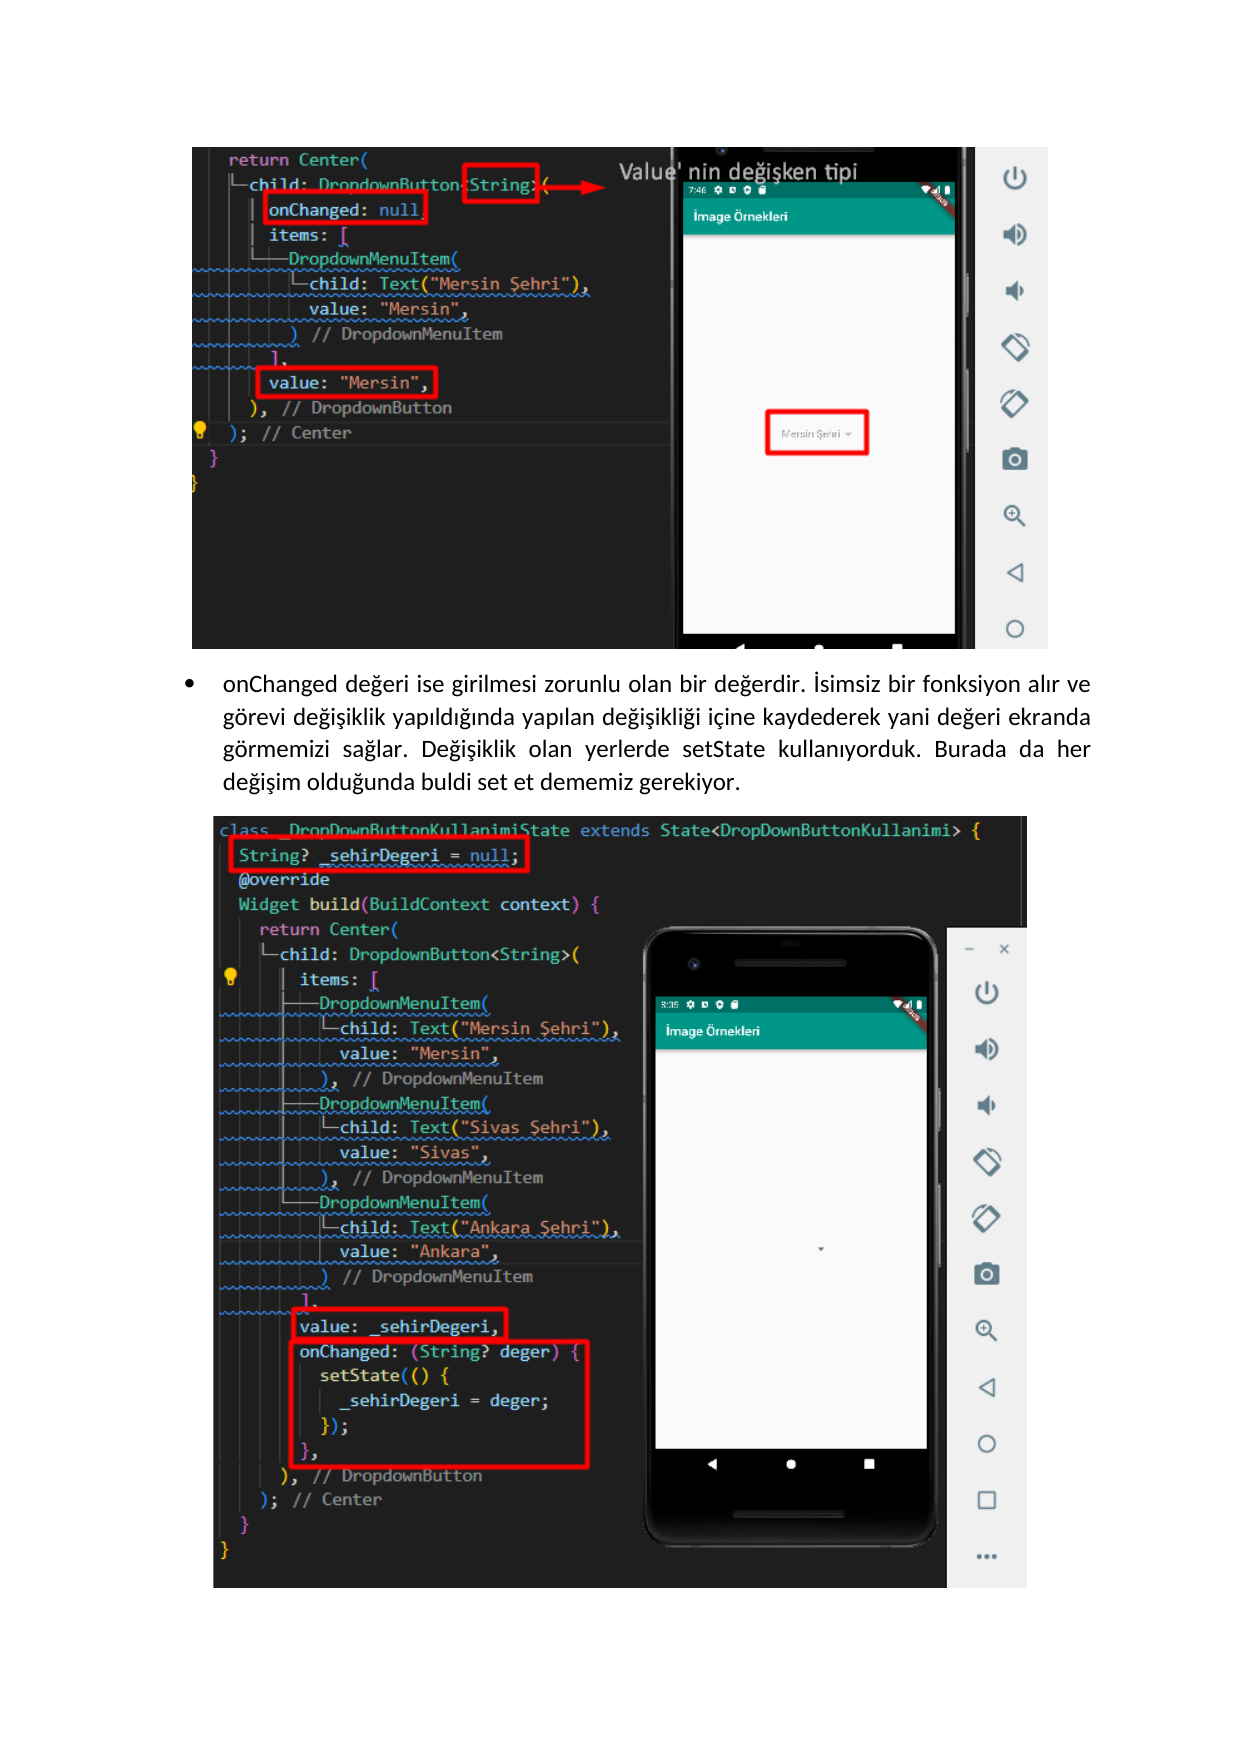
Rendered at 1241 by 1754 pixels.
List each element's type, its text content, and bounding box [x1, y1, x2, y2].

picture [192, 147, 1049, 649]
picture [213, 816, 1027, 1588]
list onChanged değeri ise girilmesi zorunlu olan bir değerdir. İsimsiz bir fonksiyon alır ve görevi değişiklik yapıldığında yapılan değişikliği içine kaydederek yani değeri ekranda görmemizi sağlar. Değişiklik olan yerlerde setState kullanıyorduk. Burada da her değişim olduğunda buldi set et dememiz gerekiyor. [185, 668, 1093, 797]
